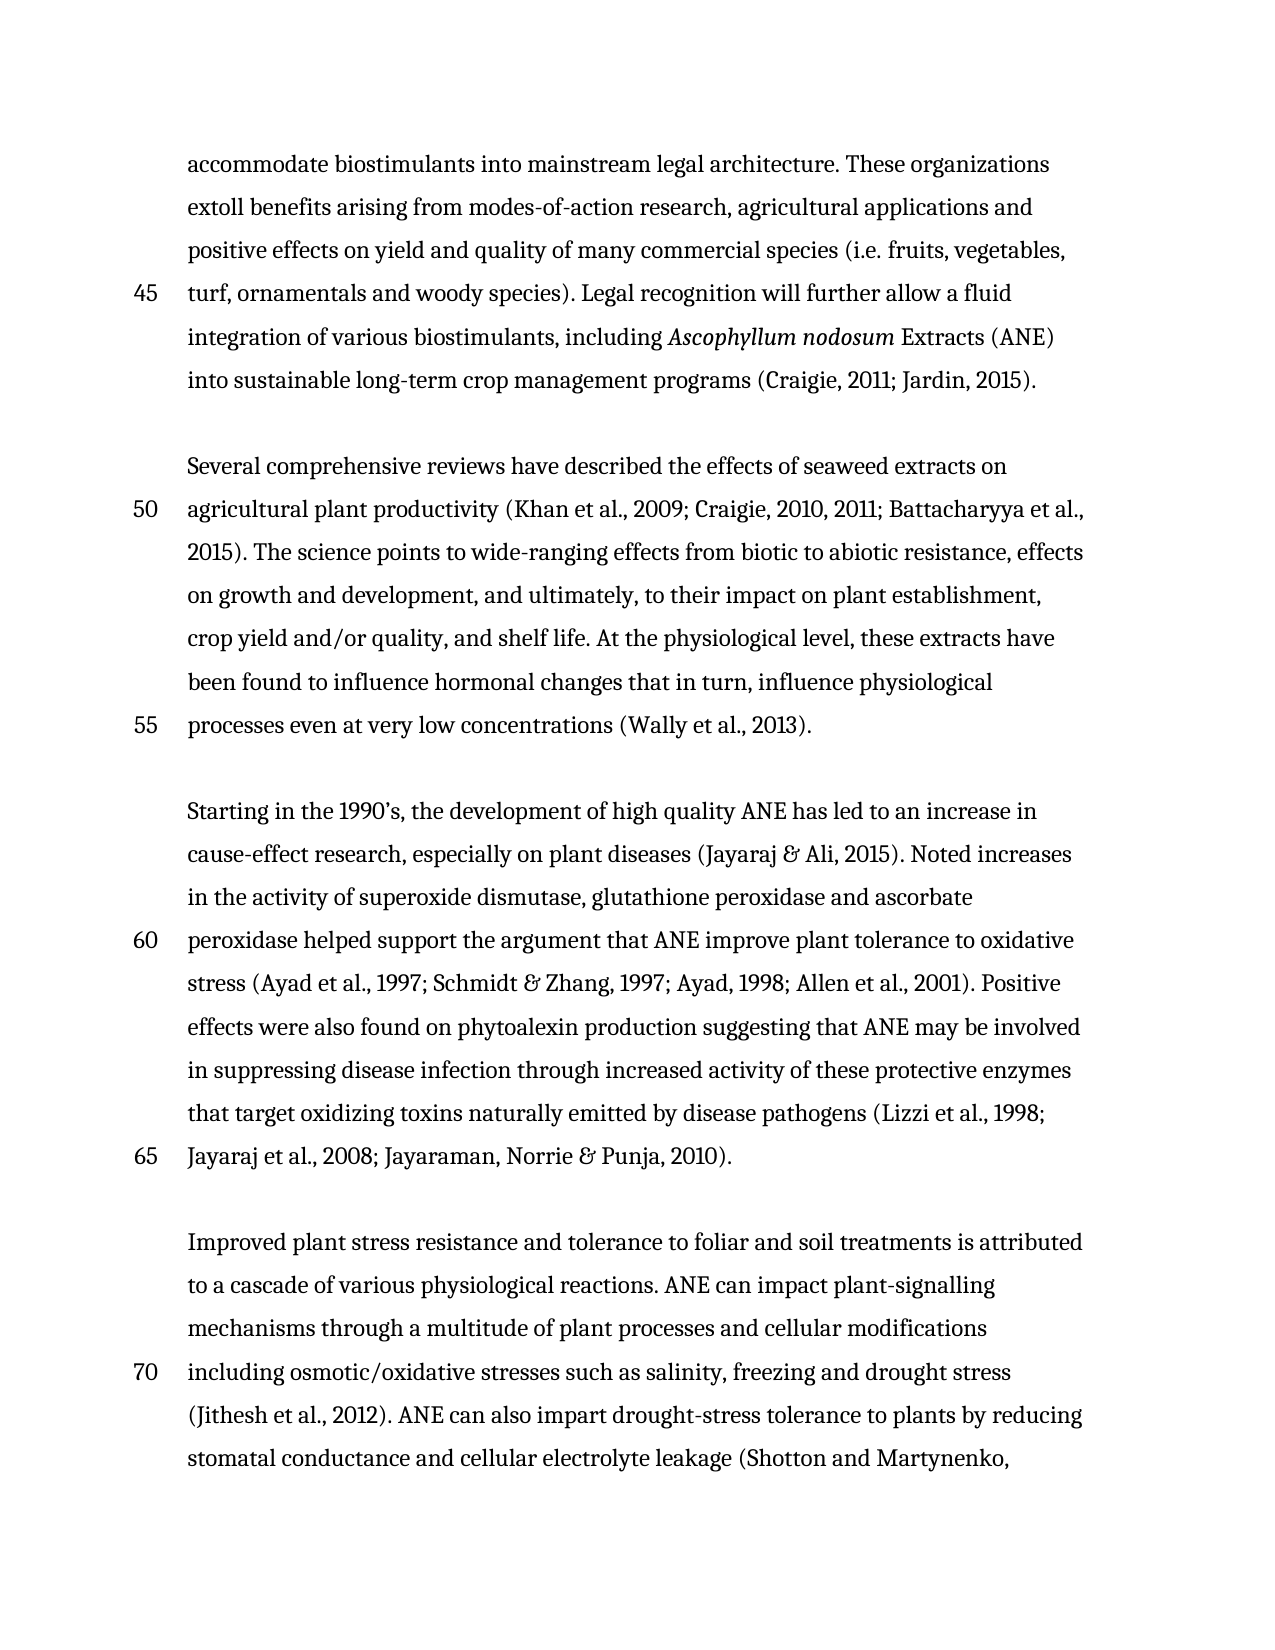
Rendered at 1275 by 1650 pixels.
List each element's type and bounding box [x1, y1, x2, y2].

text [187, 150, 1088, 1472]
